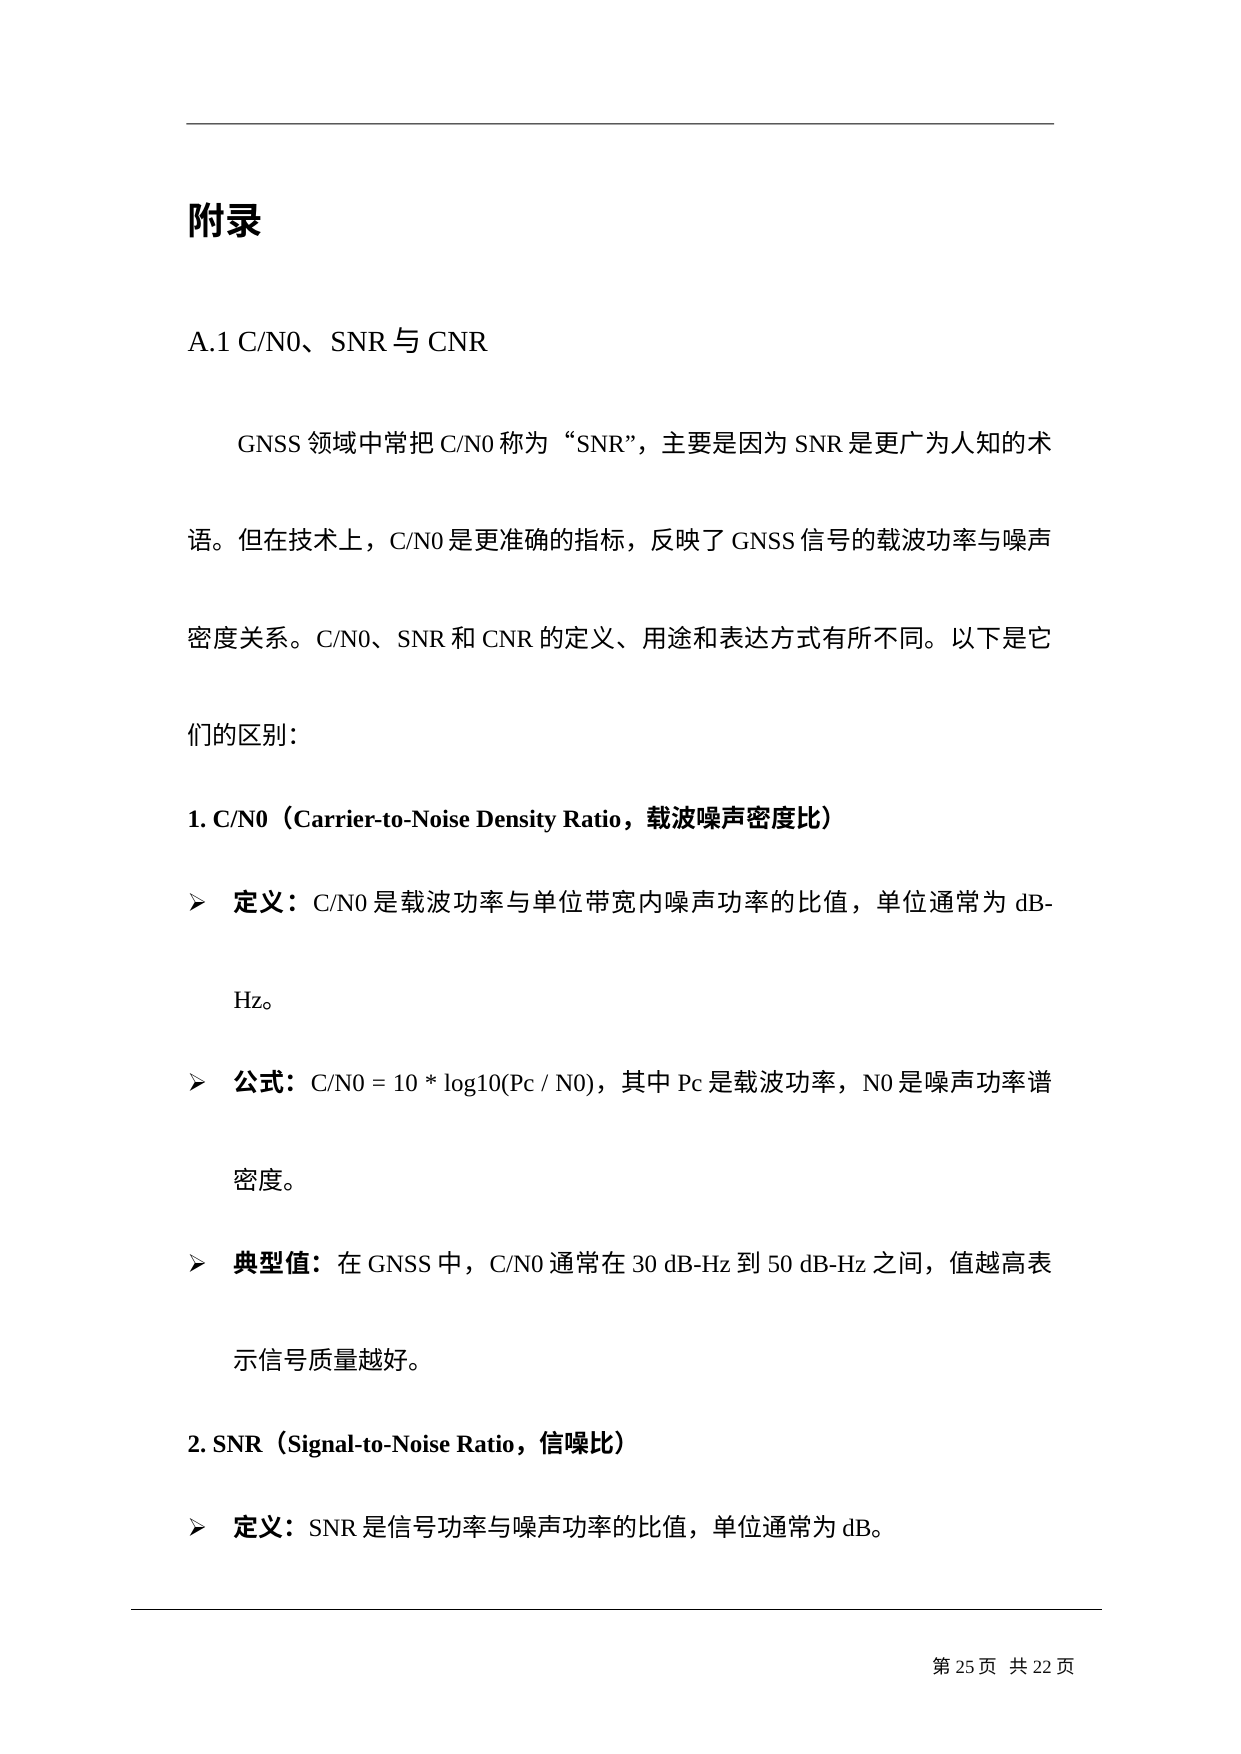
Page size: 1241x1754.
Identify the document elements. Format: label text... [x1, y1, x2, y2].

subtitle A.1 C/N0、SNR与CNR [187, 306, 1053, 371]
list 公式：C/N0 = 10 * log10(Pc / N0)，其中Pc是载波功率，N0是噪声功率谱密度。 [187, 1048, 1053, 1211]
list 定义：C/N0是载波功率与单位带宽内噪声功率的比值，单位通常为dB-Hz。 [187, 868, 1053, 1030]
text 1. C/N0（Carrier-to-Noise Density Ratio，载波噪声密度比） [187, 784, 1053, 849]
subtitle 附录 [187, 185, 1053, 250]
text GNSS领域中常把C/N0称为“SNR”，主要是因为SNR是更广为人知的术语。但在技术上，C/N0是更准确的指标，反映了GNSS信号的载波功率与噪声密度关系。C/N0、SNR和CNR的定义、用途和表达方式有所不同。以下是它们的区别： [187, 409, 1053, 766]
list 定义：SNR是信号功率与噪声功率的比值，单位通常为dB。 [187, 1493, 1053, 1558]
list 典型值：在GNSS中，C/N0通常在30 dB-Hz到50 dB-Hz之间，值越高表示信号质量越好。 [187, 1229, 1053, 1391]
text 2. SNR（Signal-to-Noise Ratio，信噪比） [187, 1409, 1053, 1474]
